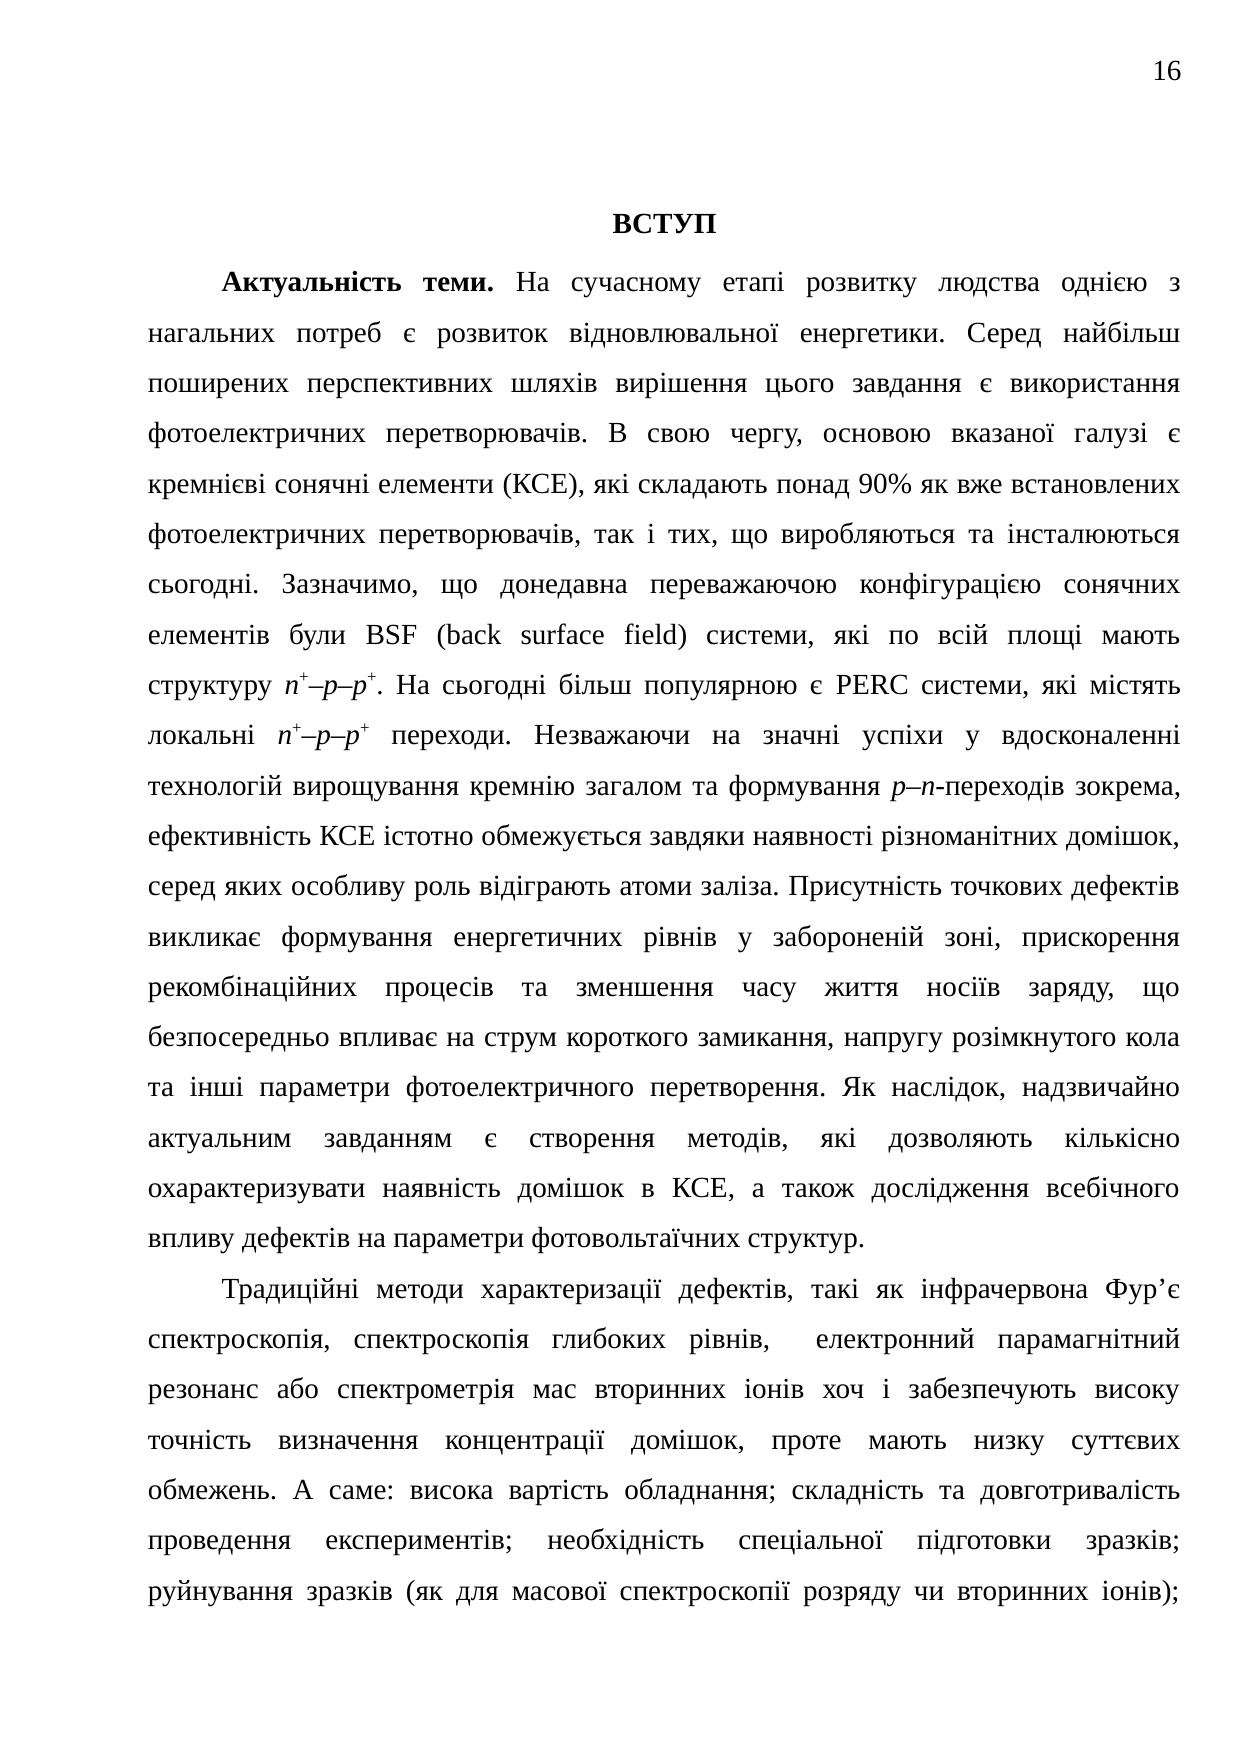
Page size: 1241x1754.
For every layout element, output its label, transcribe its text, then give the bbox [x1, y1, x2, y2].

text Актуальність теми. На сучасному етапі розвитку людства однією з нагальних потреб є розвиток відновлювальної енергетики. Серед найбільш поширених перспективних шляхів вирішення цього завдання є використання фотоелектричних перетворювачів. В свою чергу, основою вказаної галузі є кремнієві сонячні елементи (КСЕ), які складають понад 90% як вже встановлених фотоелектричних перетворювачів, так і тих, що виробляються та інсталюються сьогодні. Зазначимо, що донедавна переважаючою конфігурацією сонячних елементів були BSF (back surface field) системи, які по всій площі мають структуру n+–p–p+. На сьогодні більш популярною є PERC системи, які містять локальні n+–p–p+ переходи. Незважаючи на значні успіхи у вдосконаленні технологій вирощування кремнію загалом та формування p–n-переходів зокрема, ефективність КСЕ істотно обмежується завдяки наявності різноманітних домішок, серед яких особливу роль відіграють атоми заліза. Присутність точкових дефектів викликає формування енергетичних рівнів у забороненій зоні, прискорення рекомбінаційних процесів та зменшення часу життя носіїв заряду, що безпосередньо впливає на струм короткого замикання, напругу розімкнутого кола та інші параметри фотоелектричного перетворення. Як наслідок, надзвичайно актуальним завданням є створення методів, які дозволяють кількісно охарактеризувати наявність домішок в КСЕ, а також дослідження всебічного впливу дефектів на параметри фотовольтаїчних структур. [148, 264, 1181, 1254]
subtitle ВСТУП [148, 206, 1181, 239]
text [148, 1271, 1181, 1606]
